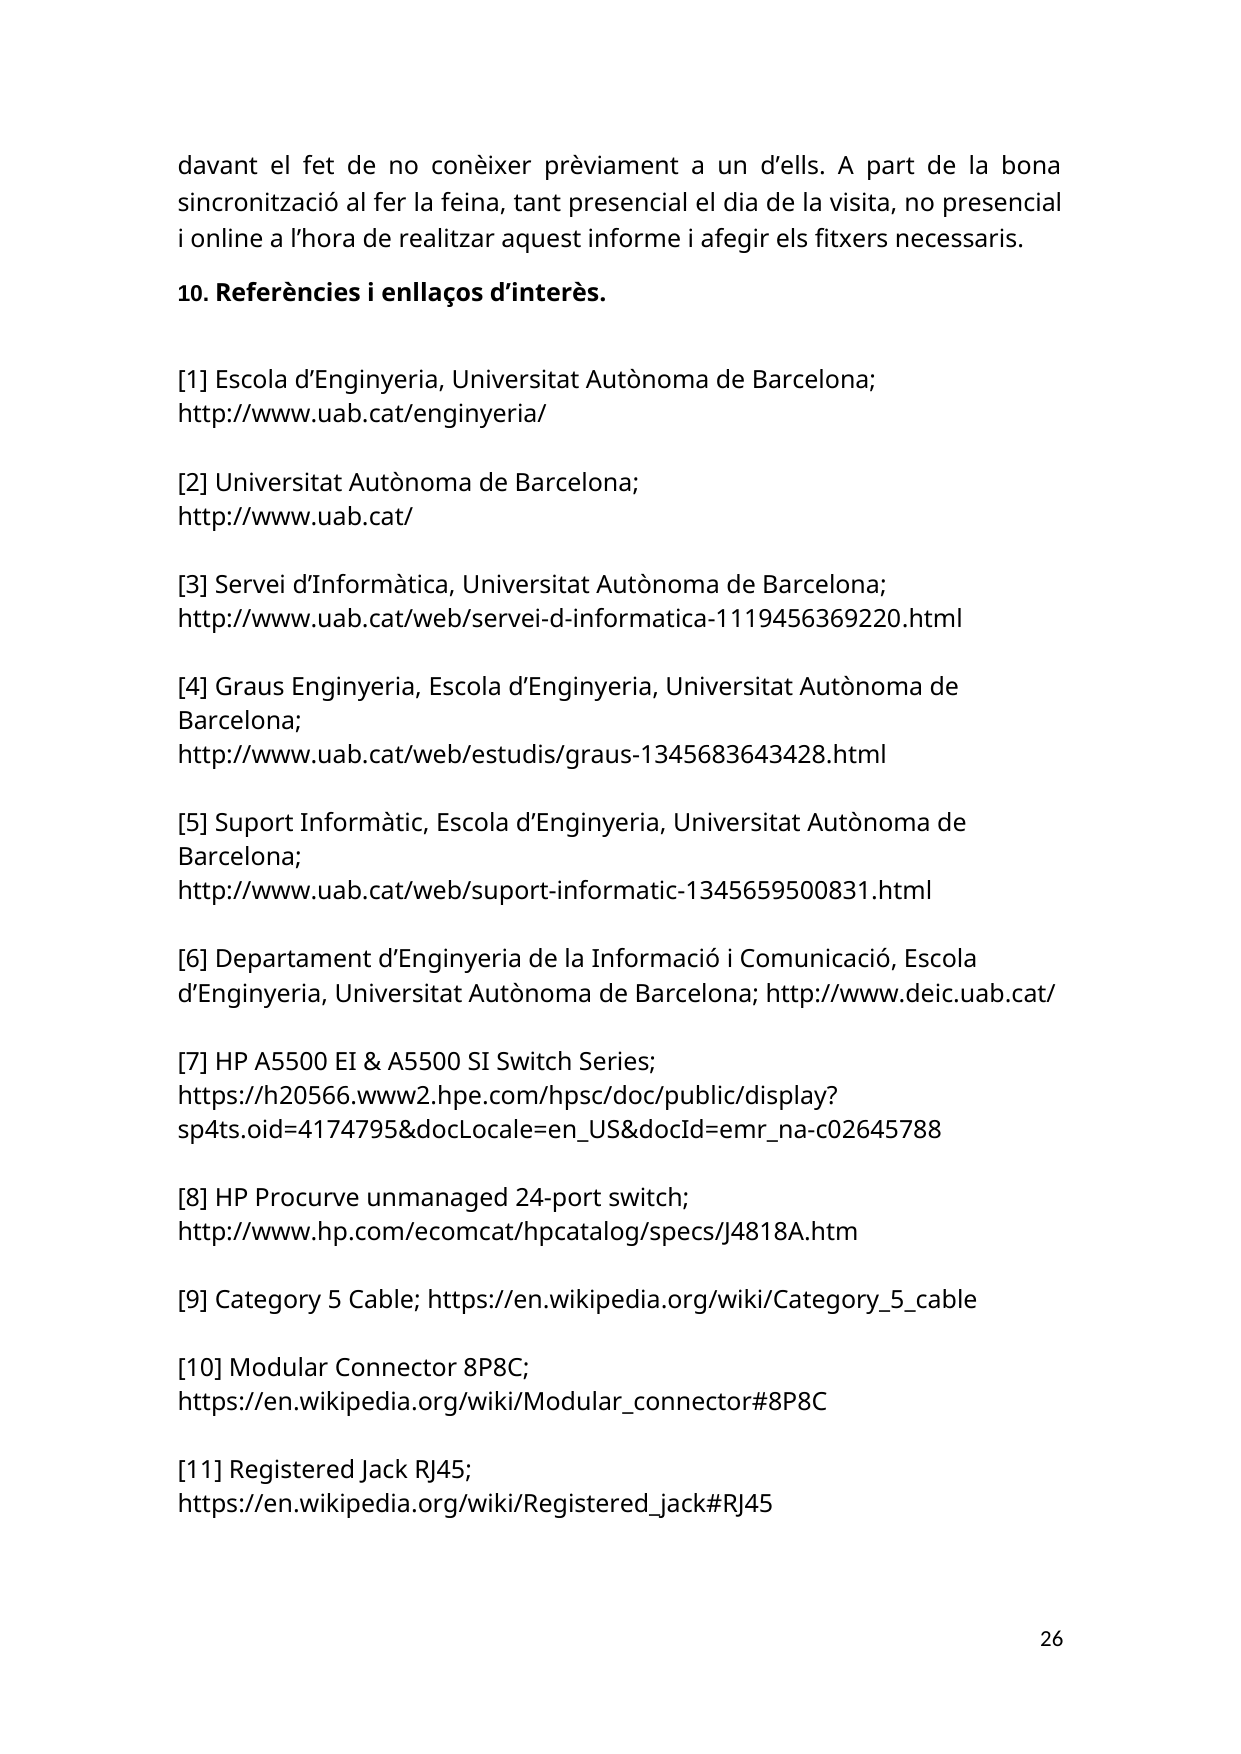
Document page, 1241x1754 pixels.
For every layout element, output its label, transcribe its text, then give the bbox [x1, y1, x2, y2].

text [7] HP A5500 EI & A5500 SI Switch Series; [177, 1043, 1063, 1077]
text [1] Escola d’Enginyeria, Universitat Autònoma de Barcelona; http://www.uab.cat/enginyeria/ [177, 362, 1063, 430]
text [8] HP Procurve unmanaged 24-port switch; http://www.hp.com/ecomcat/hpcatalog/specs/J4818A.htm [177, 1179, 1063, 1248]
text https://h20566.www2.hpe.com/hpsc/doc/public/display?sp4ts.oid=4174795&docLocale=en_US&docId=emr_na-c02645788 [177, 1077, 1063, 1146]
text http://www.uab.cat/ [177, 498, 1063, 532]
text [4] Graus Enginyeria, Escola d’Enginyeria, Universitat Autònoma de Barcelona; [177, 669, 1063, 737]
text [177, 148, 1063, 255]
text [9] Category 5 Cable; https://en.wikipedia.org/wiki/Category_5_cable [177, 1282, 1063, 1316]
text http://www.uab.cat/web/suport-informatic-1345659500831.html [177, 873, 1063, 907]
text [6] Departament d’Enginyeria de la Informació i Comunicació, Escola d’Enginyeria, Universitat Autònoma de Barcelona; http://www.deic.uab.cat/ [177, 941, 1063, 1009]
text [11] Registered Jack RJ45; https://en.wikipedia.org/wiki/Registered_jack#RJ45 [177, 1452, 1063, 1520]
text [3] Servei d’Informàtica, Universitat Autònoma de Barcelona; http://www.uab.cat/web/servei-d-informatica-1119456369220.html [177, 566, 1063, 634]
list Referències i enllaços d’interès. [177, 274, 1063, 309]
text [5] Suport Informàtic, Escola d’Enginyeria, Universitat Autònoma de Barcelona; [177, 805, 1063, 873]
text [2] Universitat Autònoma de Barcelona; [177, 464, 1063, 498]
text http://www.uab.cat/web/estudis/graus-1345683643428.html [177, 737, 1063, 771]
text [10] Modular Connector 8P8C; https://en.wikipedia.org/wiki/Modular_connector#8P8C [177, 1350, 1063, 1418]
